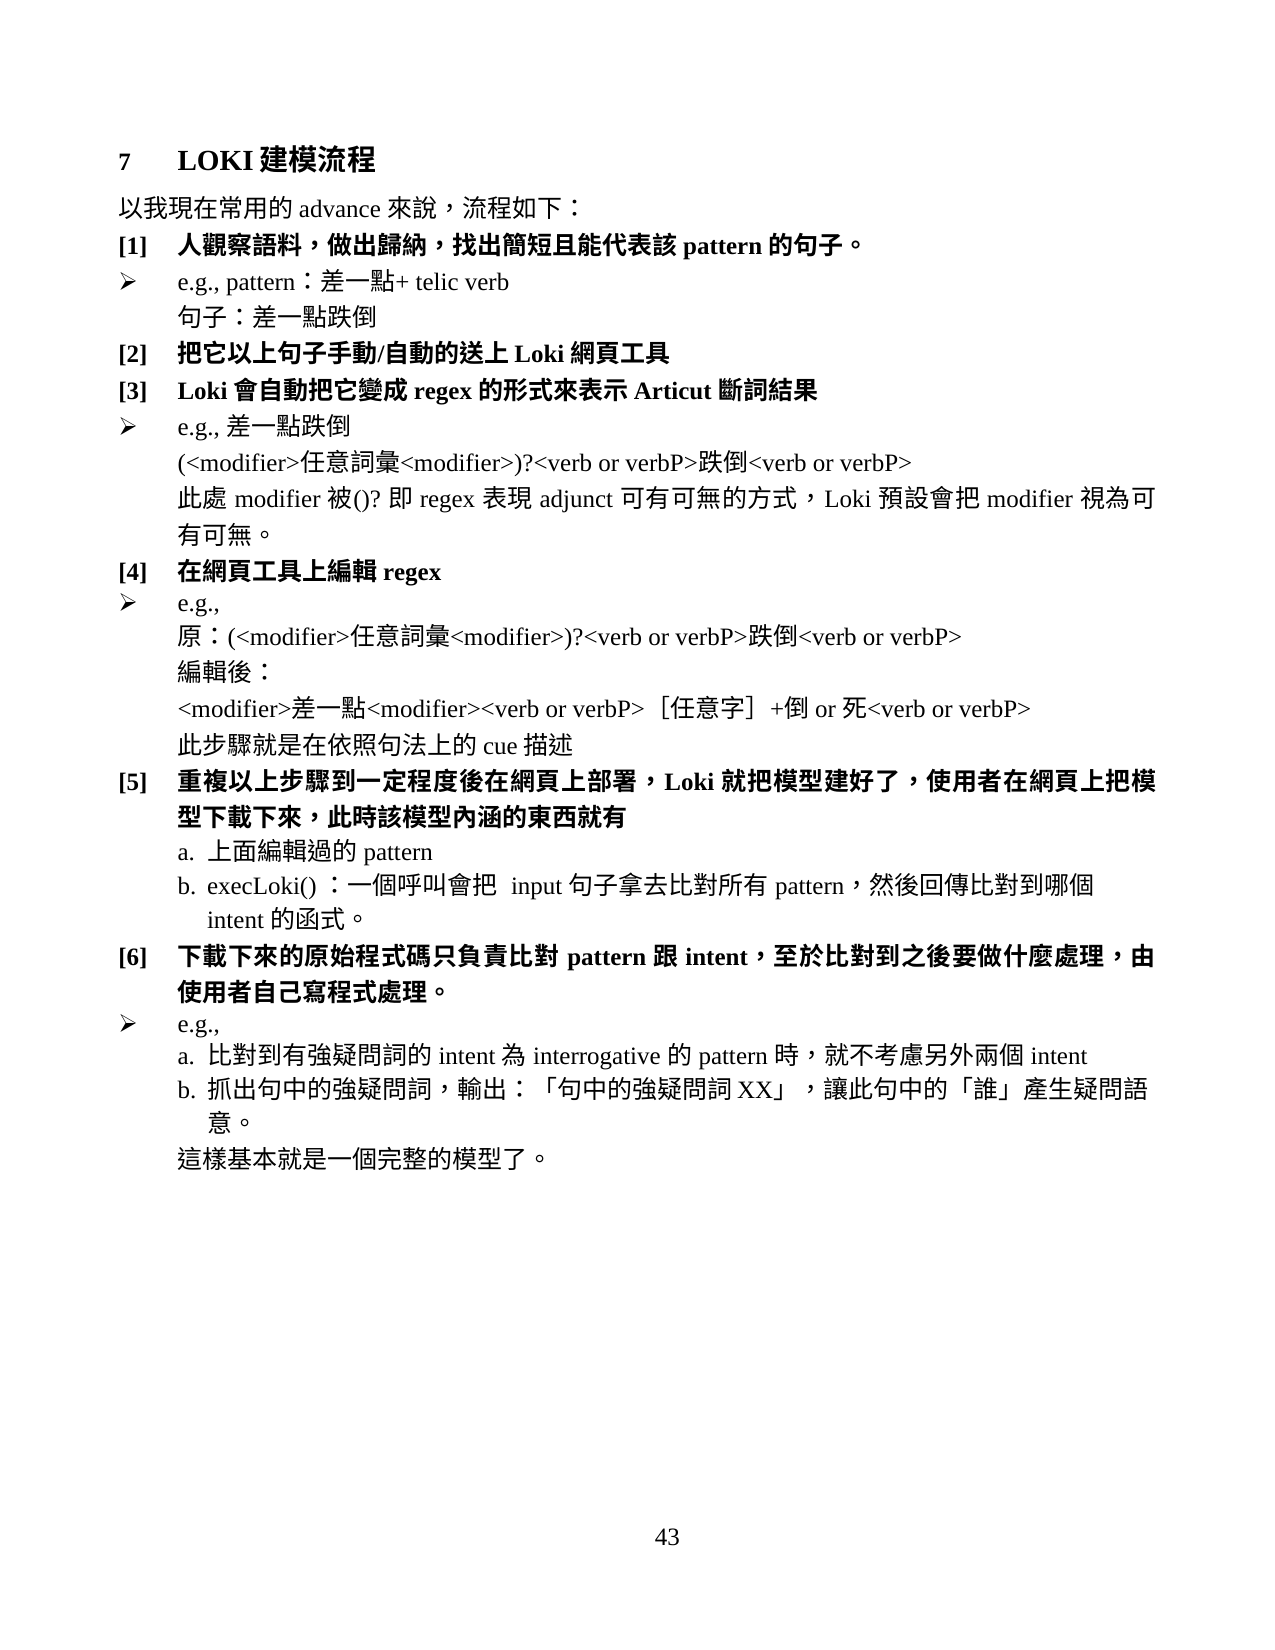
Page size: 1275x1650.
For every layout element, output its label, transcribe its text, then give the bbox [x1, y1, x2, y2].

list 比對到有強疑問詞的 intent 為 interrogative 的 pattern 時，就不考慮另外兩個 intent [177, 1037, 1157, 1071]
list 編輯後： [177, 653, 1157, 689]
text e.g., 差一點跌倒 [118, 406, 1157, 443]
text Loki 會自動把它變成regex 的形式來表示 Articut 斷詞結果 [118, 370, 1157, 406]
text e.g., [118, 1009, 1157, 1037]
text execLoki() ：一個呼叫會把 input 句子拿去比對所有 pattern，然後回傳比對到哪個 intent 的函式。 [177, 868, 1157, 936]
text 這樣基本就是一個完整的模型了。 [118, 1139, 1157, 1176]
list 句子：差一點跌倒 [177, 298, 1157, 334]
text 以我現在常用的 advance 來說，流程如下： [118, 189, 1157, 225]
list 上面編輯過的 pattern [177, 834, 1157, 868]
text 重複以上步驟到一定程度後在網頁上部署，Loki 就把模型建好了，使用者在網頁上把模型下載下來，此時該模型內涵的東西就有 [118, 761, 1157, 834]
text 抓出句中的強疑問詞，輸出：「句中的強疑問詞XX」，讓此句中的「誰」產生疑問語意。 [177, 1071, 1157, 1139]
text e.g., pattern：差一點+ telic verb [118, 261, 1157, 298]
list (<modifier>任意詞彙<modifier>)?<verb or verbP>跌倒<verb or verbP> [177, 443, 1157, 479]
text e.g., [118, 588, 1157, 616]
text 下載下來的原始程式碼只負責比對 pattern 跟 intent，至於比對到之後要做什麼處理，由使用者自己寫程式處理。 [118, 936, 1157, 1009]
text 人觀察語料，做出歸納，找出簡短且能代表該 pattern 的句子。 [118, 225, 1157, 261]
subtitle LOKI建模流程 [118, 147, 1157, 176]
list 此處 modifier 被()? 即 regex 表現 adjunct 可有可無的方式，Loki 預設會把 modifier 視為可有可無。 [177, 479, 1157, 551]
list 此步驟就是在依照句法上的 cue 描述 [177, 725, 1157, 761]
text 把它以上句子手動/自動的送上Loki 網頁工具 [118, 334, 1157, 370]
list 原：(<modifier>任意詞彙<modifier>)?<verb or verbP>跌倒<verb or verbP> [177, 616, 1157, 653]
text 在網頁工具上編輯 regex [118, 551, 1157, 588]
list <modifier>差一點<modifier><verb or verbP>［任意字］+倒 or 死<verb or verbP> [177, 689, 1157, 725]
